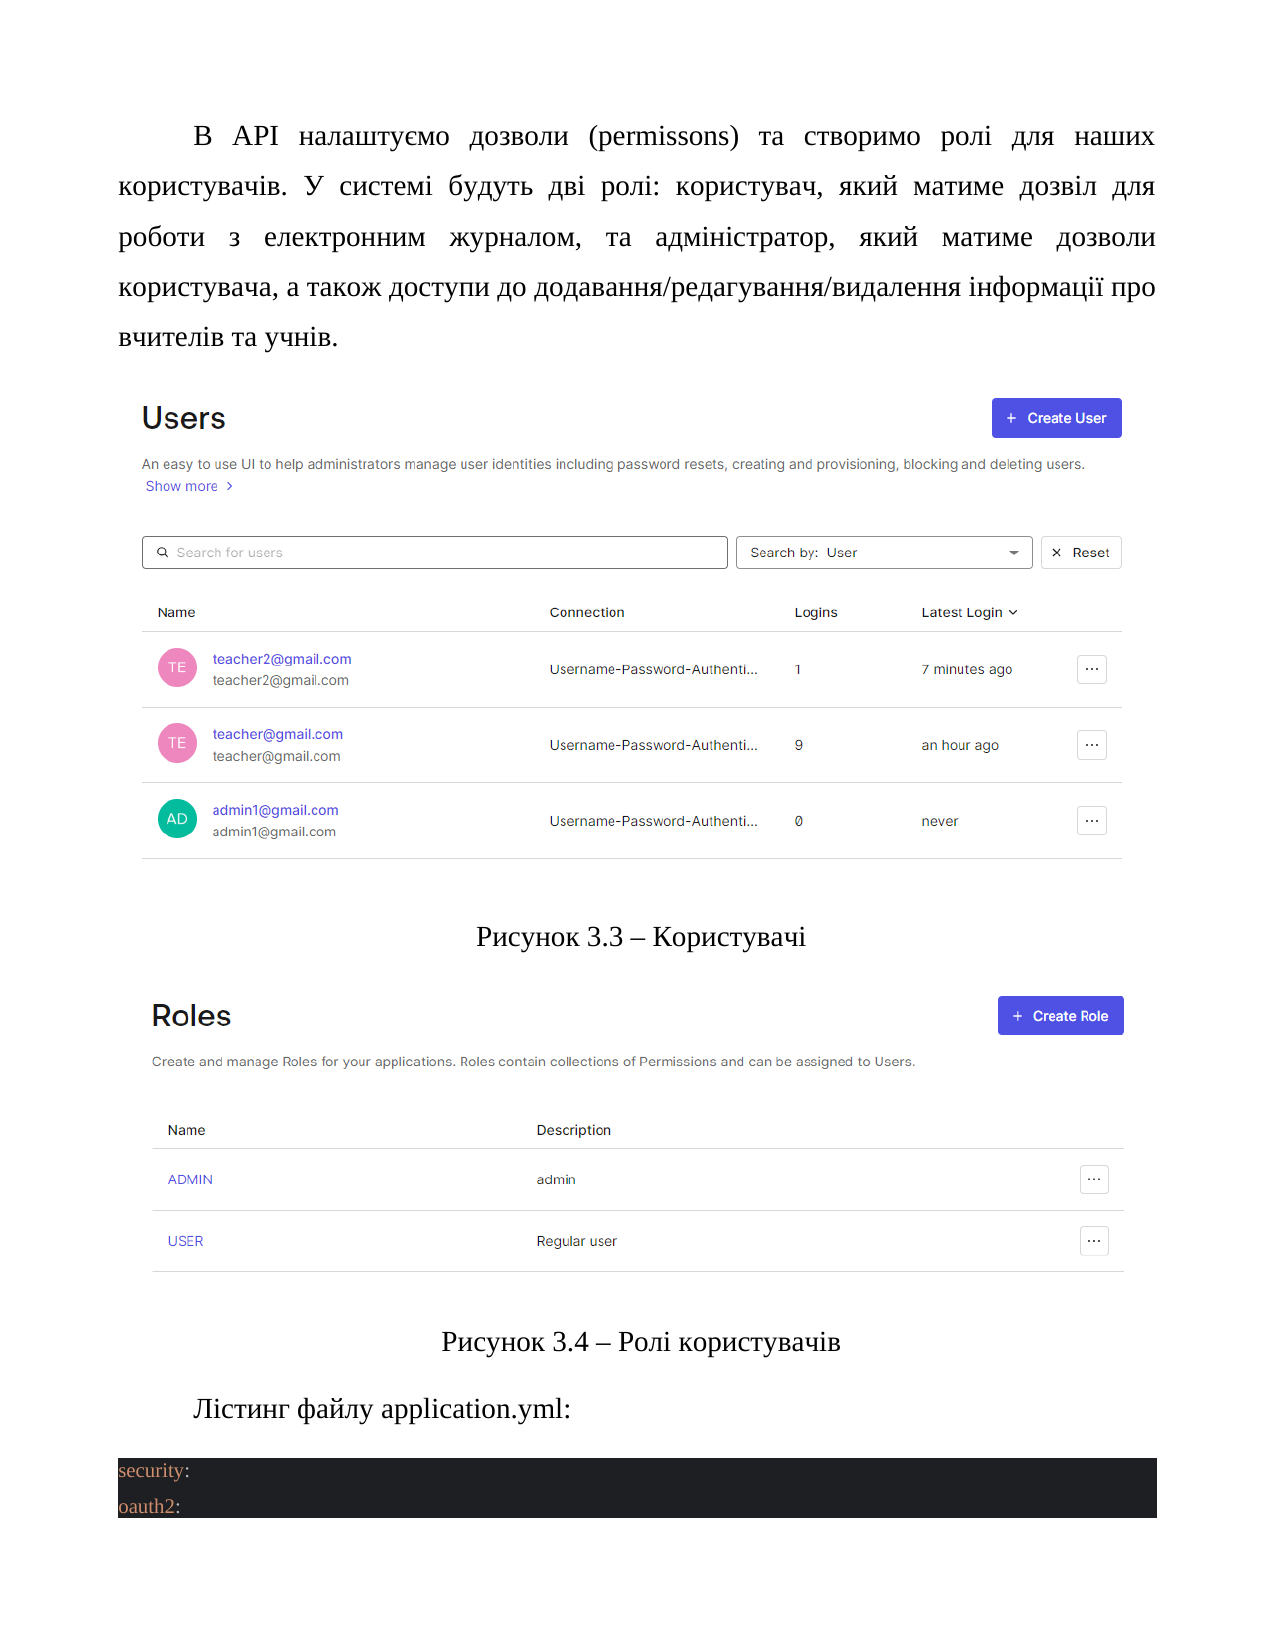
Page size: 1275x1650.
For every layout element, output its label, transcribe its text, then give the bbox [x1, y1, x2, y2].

text Рисунок 3.3 – Користувачі [118, 919, 1157, 952]
text Лістинг файлу application.yml: [118, 1391, 1157, 1425]
picture [118, 985, 1157, 1294]
text Рисунок 3.4 – Ролі користувачів [118, 1324, 1157, 1358]
picture [118, 386, 1157, 889]
text В API налаштуємо дозволи (permissons) та створимо ролі для наших користувачів. У системі будуть дві ролі: користувач, який матиме дозвіл для роботи з електронним журналом, та адміністратор, який матиме дозволи користувача, а також доступи до додавання/редагування/видалення інформації про вчителів та учнів. [118, 118, 1157, 353]
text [118, 1458, 1157, 1518]
